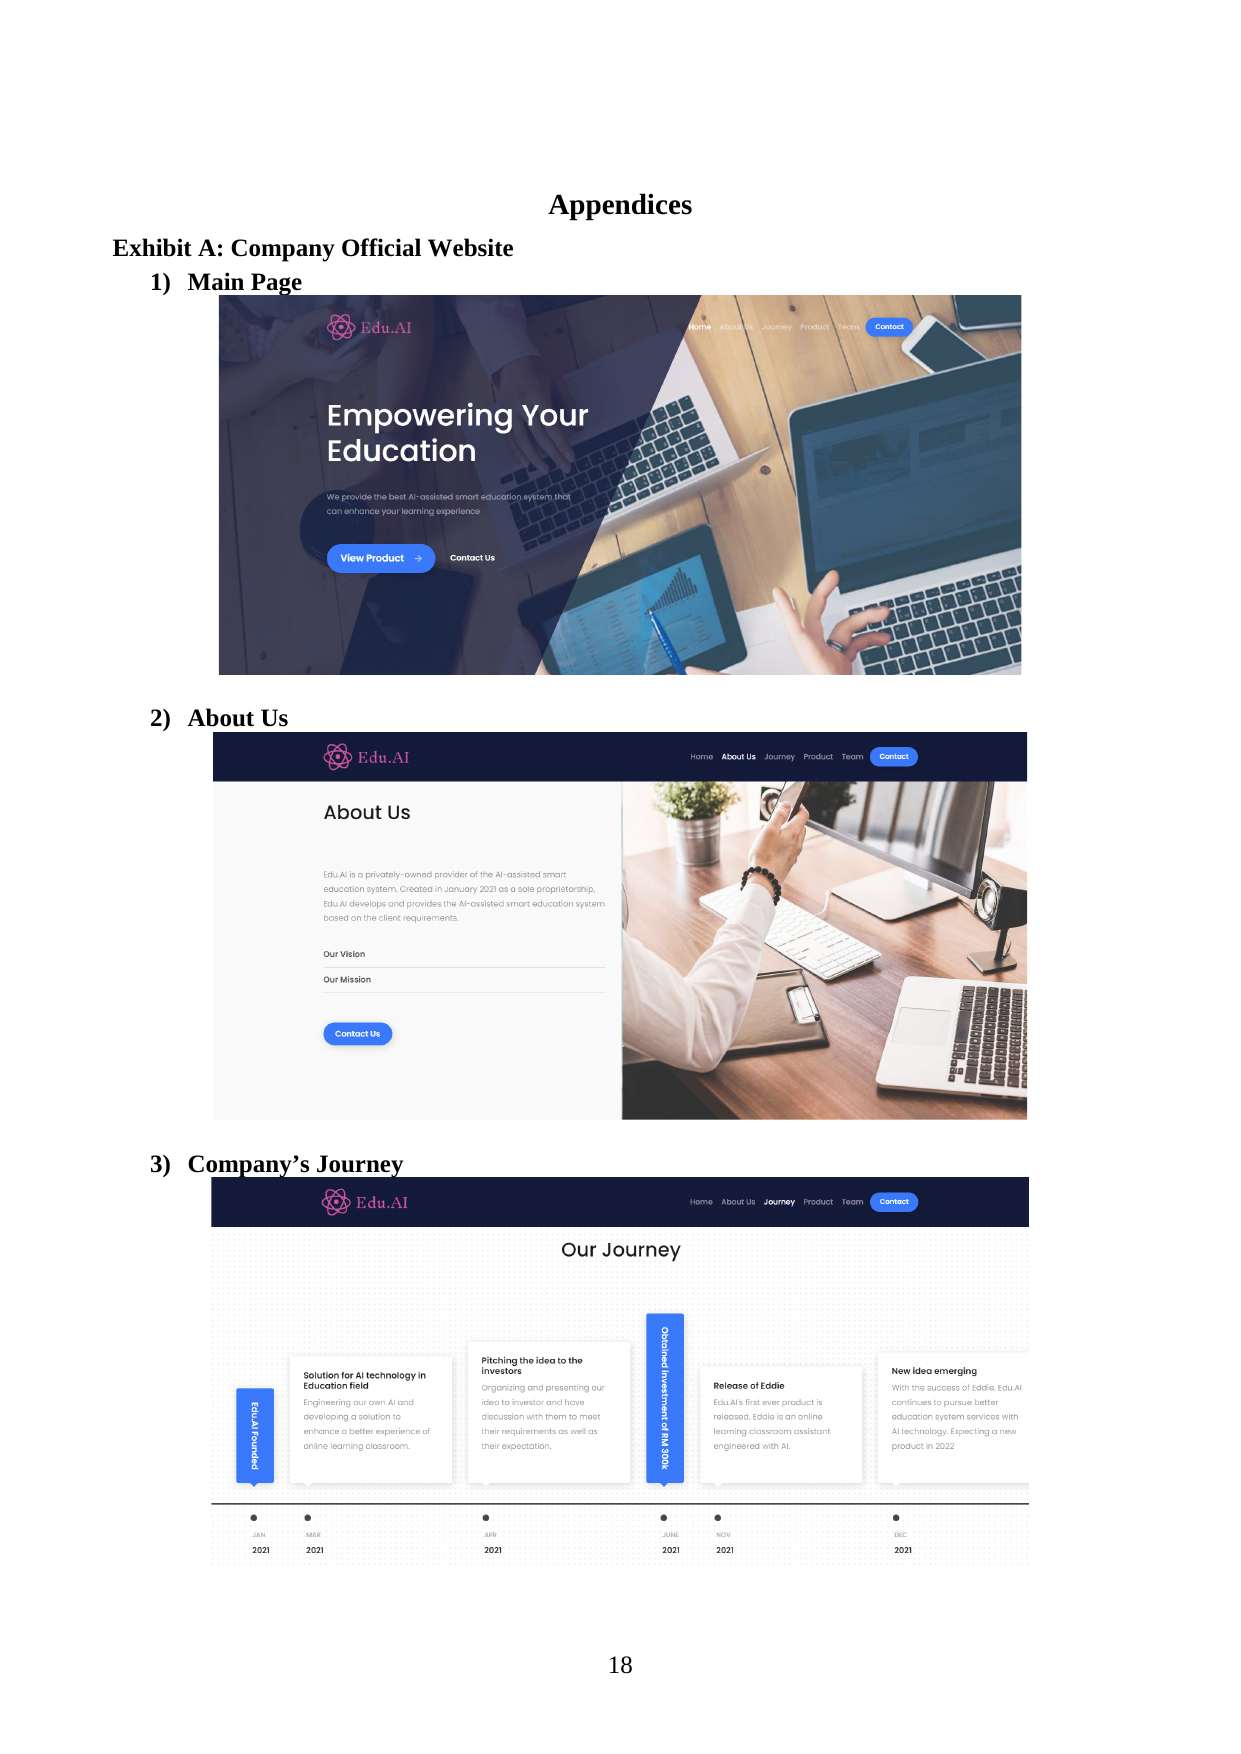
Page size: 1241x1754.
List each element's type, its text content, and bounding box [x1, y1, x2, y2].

list Company’s Journey [150, 1149, 1128, 1177]
subtitle Exhibit A: Company Official Website [112, 233, 1128, 262]
picture [213, 732, 1028, 1120]
subtitle Appendices [112, 187, 1128, 221]
picture [218, 295, 1022, 675]
list About Us [150, 703, 1128, 732]
picture [211, 1177, 1029, 1565]
list Main Page [150, 267, 1128, 295]
